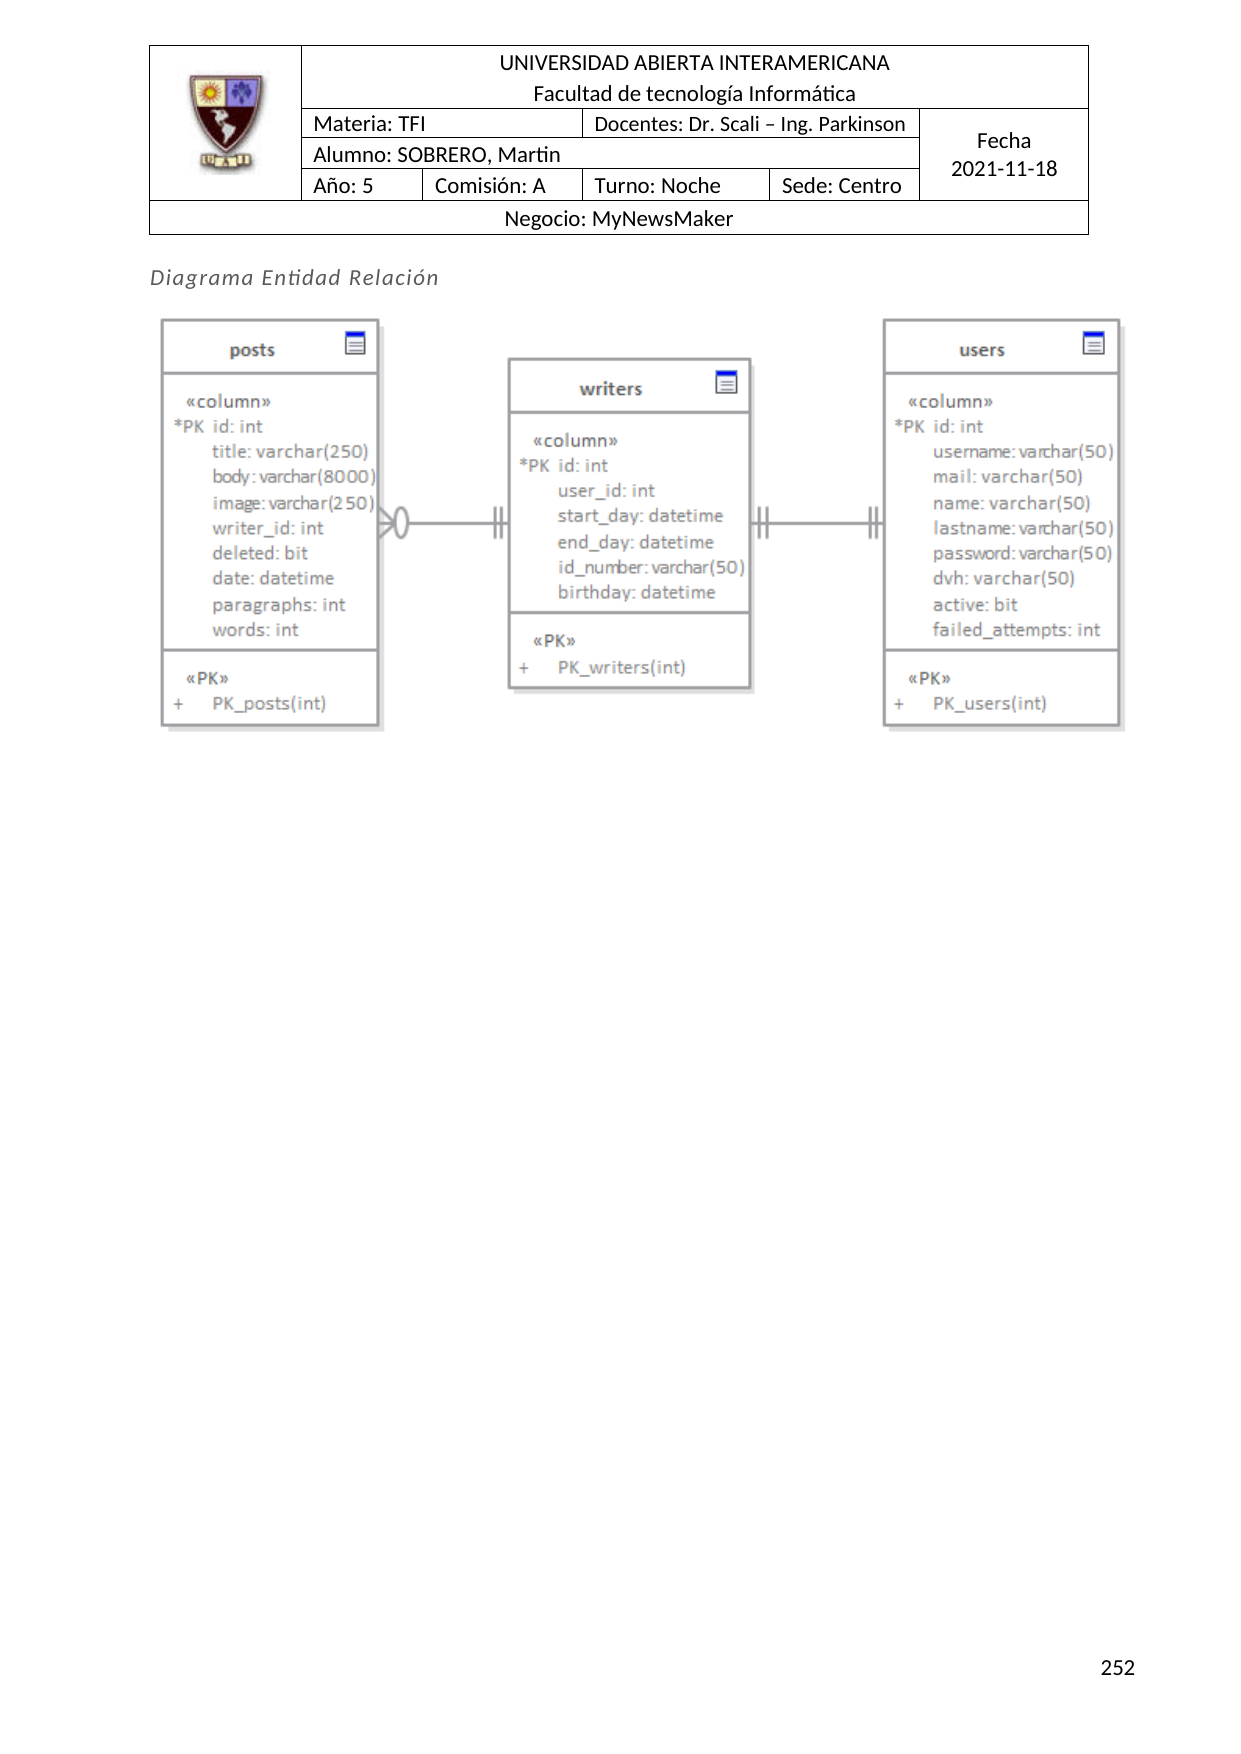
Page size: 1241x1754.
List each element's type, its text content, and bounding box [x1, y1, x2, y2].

picture [150, 311, 1130, 738]
picture [175, 67, 276, 180]
subtitle Diagrama Entidad Relación [150, 263, 1135, 291]
